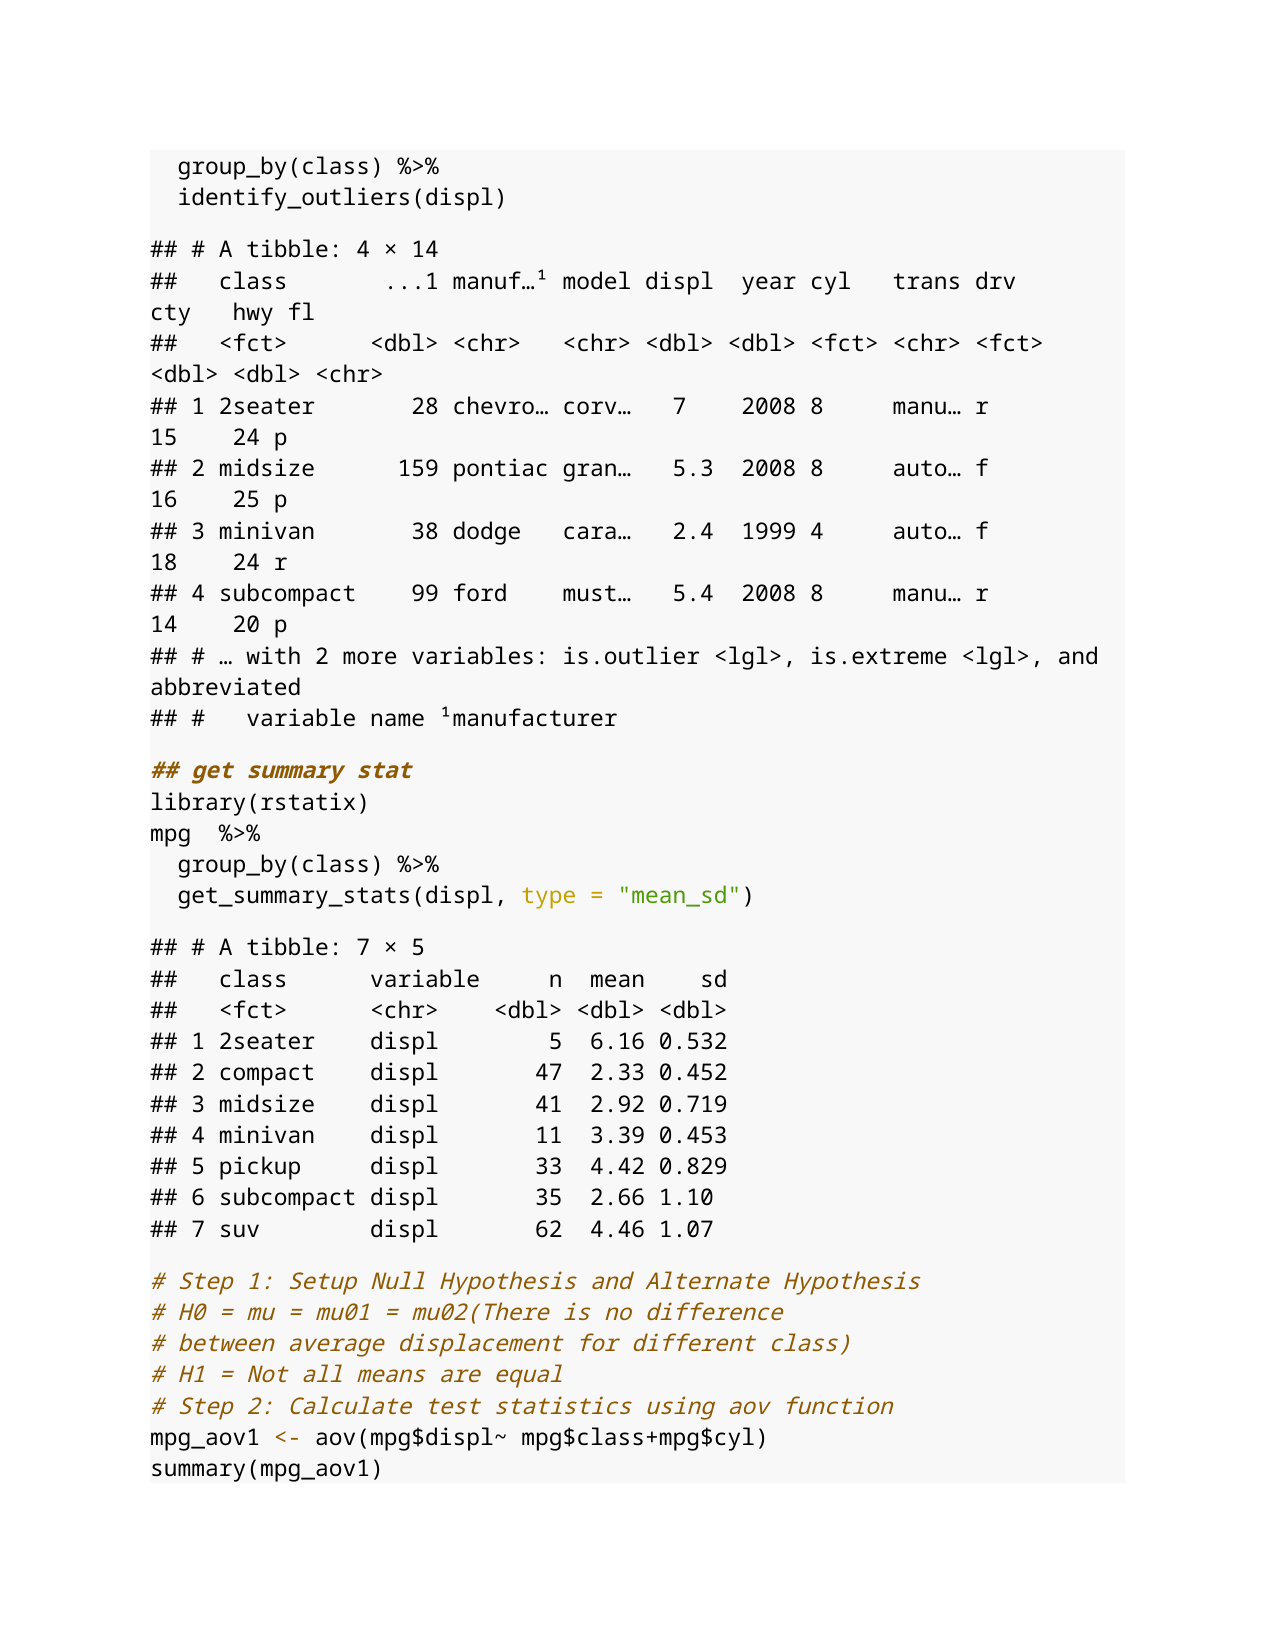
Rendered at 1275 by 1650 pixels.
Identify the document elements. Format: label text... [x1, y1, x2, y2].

text # Test outliers mpg %>% group_by(class) %>% identify_outliers(displ) [439, 150, 1125, 212]
text ## # A tibble: 4 × 14 ## class ...1 manuf…¹ model displ year cyl trans drv cty hwy fl ## <fct> <dbl> <chr> <chr> <dbl> <dbl> <fct> <chr> <fct> <dbl> <dbl> <chr> ## 1 2seater 28 chevro… corv… 7 2008 8 manu… r 15 24 p ## 2 midsize 159 pontiac gran… 5.3 2008 8 auto… f 16 25 p ## 3 minivan 38 dodge cara… 2.4 1999 4 auto… f 18 24 r ## 4 subcompact 99 ford must… 5.4 2008 8 manu… r 14 20 p ## # … with 2 more variables: is.outlier <lgl>, is.extreme <lgl>, and abbreviated ## # variable name ¹​manufacturer [150, 233, 1125, 733]
text # Step 1: Setup Null Hypothesis and Alternate Hypothesis # H0 = mu = mu01 = mu02(There is no difference # between average displacement for different class) # H1 = Not all means are equal # Step 2: Calculate test statistics using aov function mpg_aov1 <- aov(mpg$displ~ mpg$class+mpg$cyl) summary(mpg_aov1) [150, 1264, 1125, 1483]
text ## # A tibble: 7 × 5 ## class variable n mean sd ## <fct> <chr> <dbl> <dbl> <dbl> ## 1 2seater displ 5 6.16 0.532 ## 2 compact displ 47 2.33 0.452 ## 3 midsize displ 41 2.92 0.719 ## 4 minivan displ 11 3.39 0.453 ## 5 pickup displ 33 4.42 0.829 ## 6 subcompact displ 35 2.66 1.10 ## 7 suv displ 62 4.46 1.07 [150, 931, 1125, 1244]
text ## get summary stat library(rstatix) mpg %>% group_by(class) %>% get_summary_stats(displ, type = "mean_sd") [260, 754, 1125, 910]
